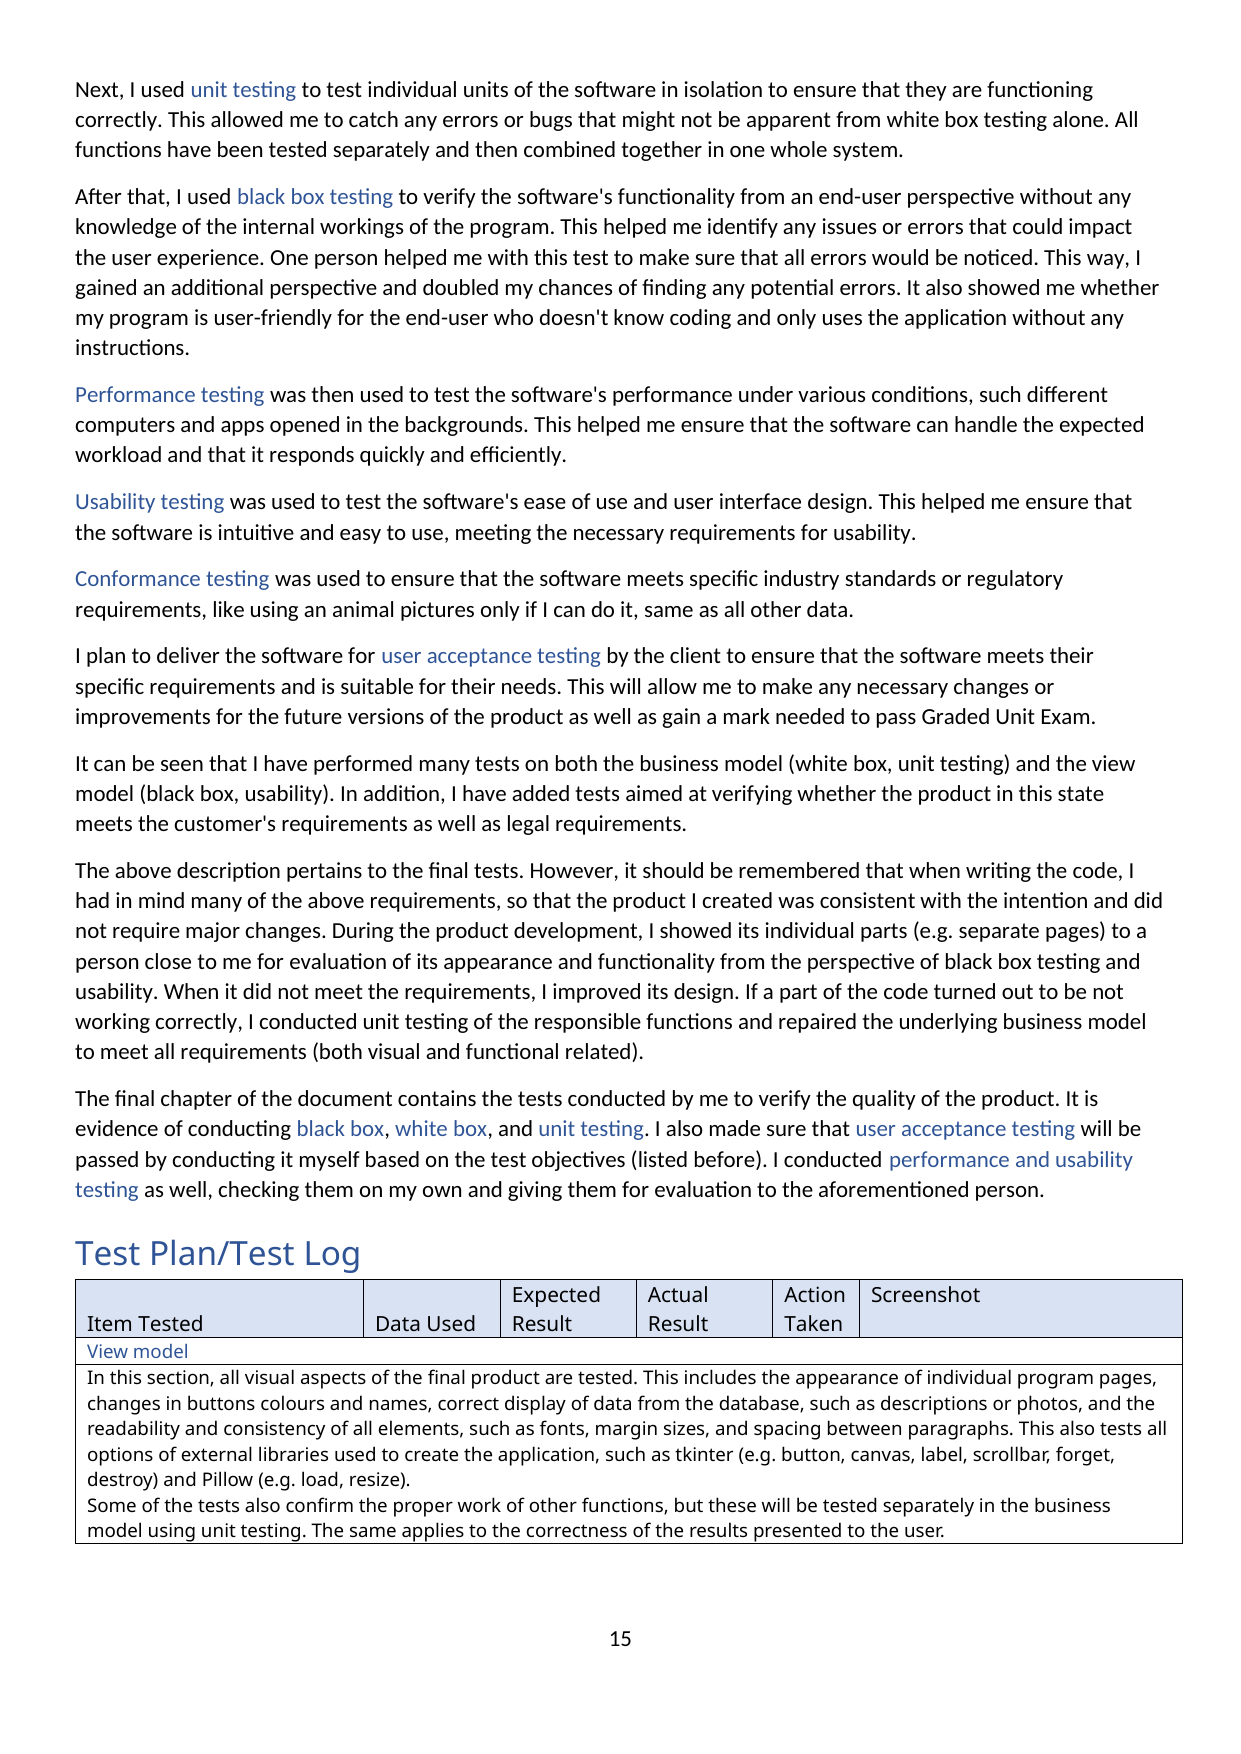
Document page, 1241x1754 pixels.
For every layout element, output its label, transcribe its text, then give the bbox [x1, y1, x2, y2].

table_header Screenshot [860, 1280, 1182, 1337]
text Conformance testing was used to ensure that the software meets specific industry standards or regulatory requirements, like using an animal pictures only if I can do it, same as all other data. [75, 564, 1165, 623]
text After that, I used black box testing to verify the software's functionality from an end-user perspective without any knowledge of the internal workings of the program. This helped me identify any issues or errors that could impact the user experience. One person helped me with this test to make sure that all errors would be noticed. This way, I gained an additional perspective and doubled my chances of finding any potential errors. It also showed me whether my program is user-friendly for the end-user who doesn't know coding and only uses the application without any instructions. [75, 182, 1165, 361]
text Usability testing was used to test the software's ease of use and user interface design. This helped me ensure that the software is intuitive and easy to use, meeting the necessary requirements for usability. [75, 487, 1165, 546]
text I plan to deliver the software for user acceptance testing by the client to ensure that the software meets their specific requirements and is suitable for their needs. This will allow me to make any necessary changes or improvements for the future versions of the product as well as gain a mark needed to pass Graded Unit Exam. [75, 642, 1165, 730]
table_cell View model [76, 1338, 1182, 1364]
subtitle Test Plan/Test Log [75, 1230, 1165, 1276]
text Next, I used unit testing to test individual units of the software in isolation to ensure that they are functioning correctly. This allowed me to catch any errors or bugs that might not be apparent from white box testing alone. All functions have been tested separately and then combined together in one whole system. [75, 75, 1165, 163]
table_header Action Taken [773, 1280, 859, 1337]
table_header Data Used [364, 1280, 500, 1337]
text Performance testing was then used to test the software's performance under various conditions, such different computers and apps opened in the backgrounds. This helped me ensure that the software can handle the expected workload and that it responds quickly and efficiently. [75, 380, 1165, 469]
table_header Item Tested [76, 1280, 363, 1337]
text It can be seen that I have performed many tests on both the business model (white box, unit testing) and the view model (black box, usability). In addition, I have added tests aimed at verifying whether the product in this state meets the customer's requirements as well as legal requirements. [75, 749, 1165, 837]
table_header Actual Result [637, 1280, 772, 1337]
text The above description pertains to the final tests. However, it should be remembered that when writing the code, I had in mind many of the above requirements, so that the product I created was consistent with the intention and did not require major changes. During the product development, I showed its individual parts (e.g. separate pages) to a person close to me for evaluation of its appearance and functionality from the perspective of black box testing and usability. When it did not meet the requirements, I improved its design. If a part of the code turned out to be not working correctly, I conducted unit testing of the responsible functions and repaired the underlying business model to meet all requirements (both visual and functional related). [75, 856, 1165, 1066]
table_cell In this section, all visual aspects of the final product are tested. This includes the appearance of individual program pages, changes in buttons colours and names, correct display of data from the database, such as descriptions or photos, and the readability and consistency of all elements, such as fonts, margin sizes, and spacing between paragraphs. This also tests all options of external libraries used to create the application, such as tkinter (e.g. button, canvas, label, scrollbar, forget, destroy) and Pillow (e.g. load, resize). Some of the tests also confirm the proper work of other functions, but these will be tested separately in the business model using unit testing. The same applies to the correctness of the results presented to the user. [76, 1365, 1182, 1543]
table_header Expected Result [501, 1280, 636, 1337]
text The final chapter of the document contains the tests conducted by me to verify the quality of the product. It is evidence of conducting black box, white box, and unit testing. I also made sure that user acceptance testing will be passed by conducting it myself based on the test objectives (listed before). I conducted performance and usability testing as well, checking them on my own and giving them for evaluation to the aforementioned person. [75, 1084, 1165, 1203]
